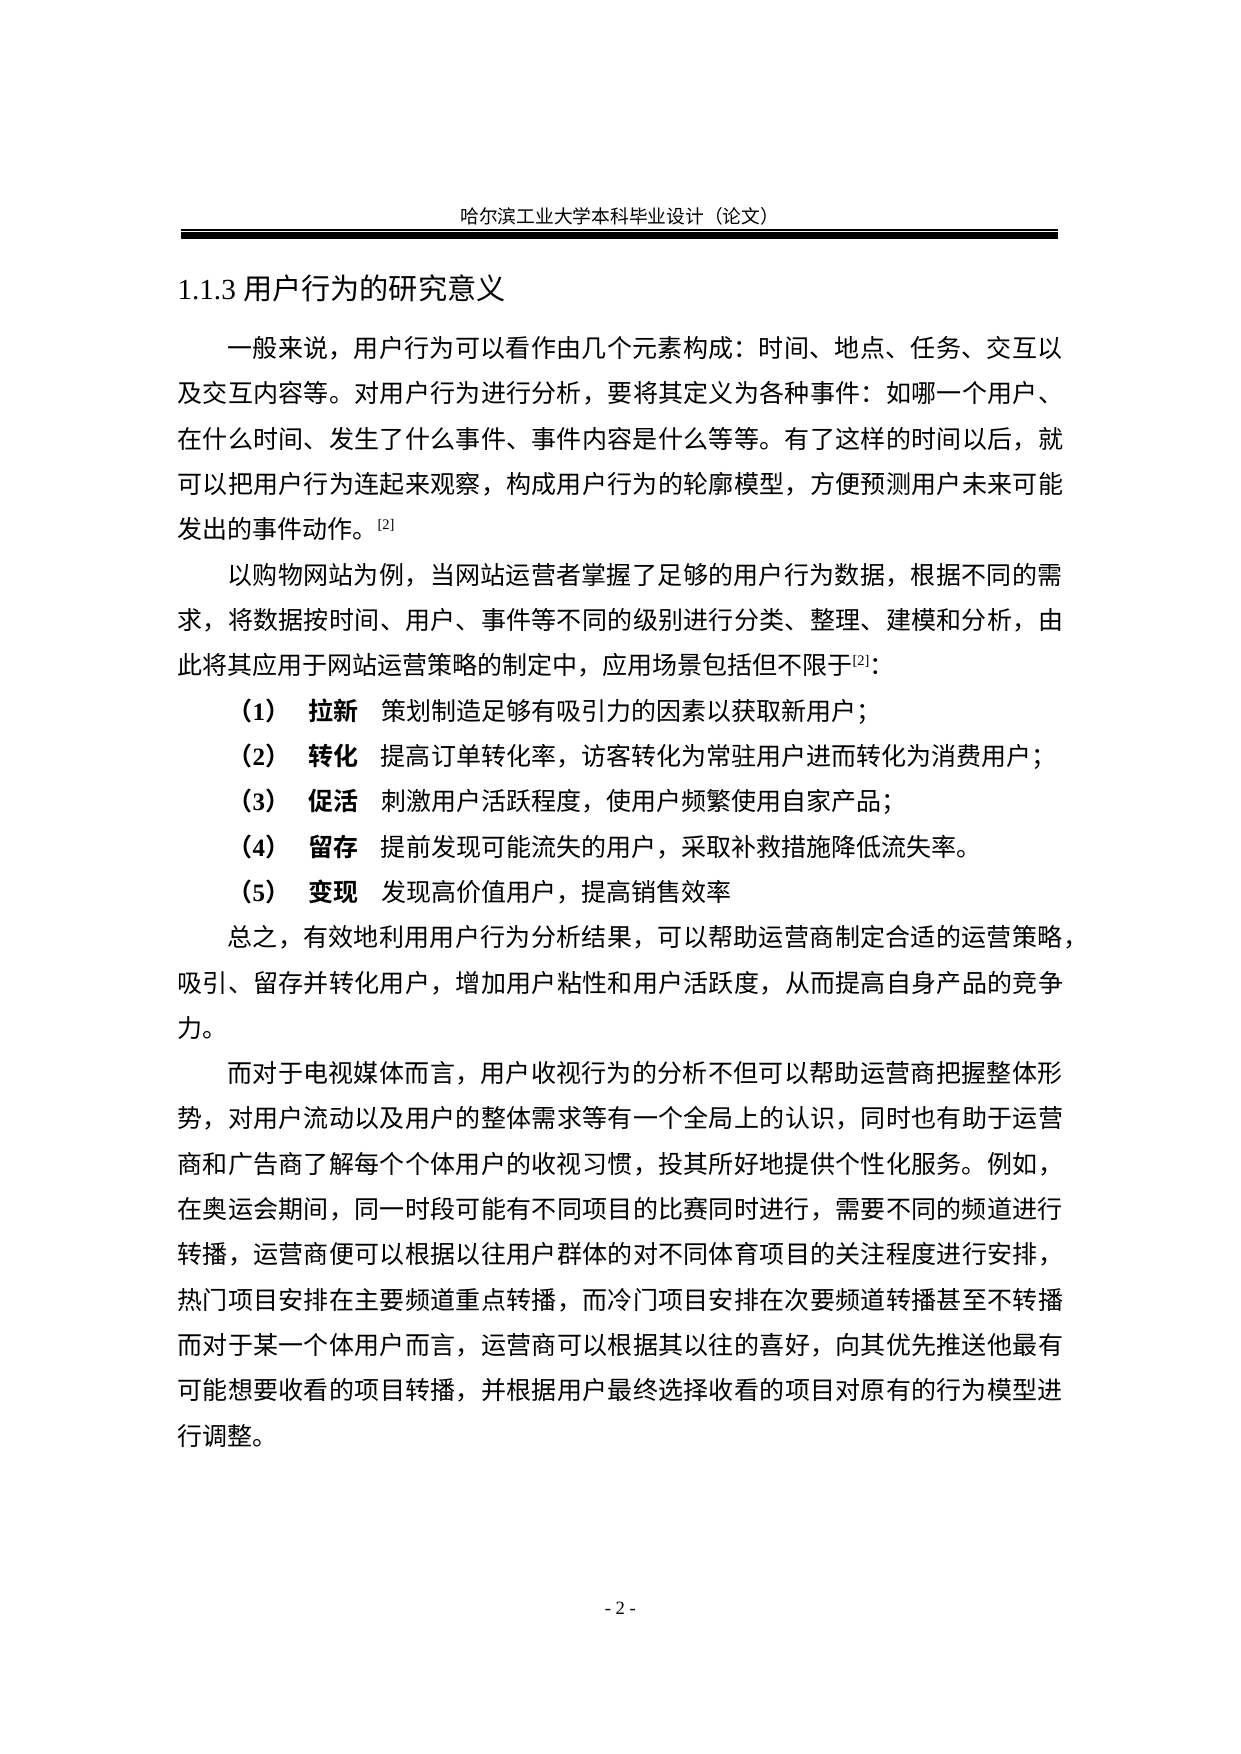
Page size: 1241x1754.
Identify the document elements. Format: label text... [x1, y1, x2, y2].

text （4） 留存 提前发现可能流失的用户，采取补救措施降低流失率。 [177, 827, 1063, 863]
text 以购物网站为例，当网站运营者掌握了足够的用户行为数据，根据不同的需求，将数据按时间、用户、事件等不同的级别进行分类、整理、建模和分析，由此将其应用于网站运营策略的制定中，应用场景包括但不限于[2]： [177, 555, 1063, 682]
text 总之，有效地利用用户行为分析结果，可以帮助运营商制定合适的运营策略，吸引、留存并转化用户，增加用户粘性和用户活跃度，从而提高自身产品的竞争力。 [177, 918, 1063, 1044]
text 一般来说，用户行为可以看作由几个元素构成：时间、地点、任务、交互以及交互内容等。对用户行为进行分析，要将其定义为各种事件：如哪一个用户、在什么时间、发生了什么事件、事件内容是什么等等。有了这样的时间以后，就可以把用户行为连起来观察，构成用户行为的轮廓模型，方便预测用户未来可能发出的事件动作。[2] [177, 329, 1063, 546]
text 而对于电视媒体而言，用户收视行为的分析不但可以帮助运营商把握整体形势，对用户流动以及用户的整体需求等有一个全局上的认识，同时也有助于运营商和广告商了解每个个体用户的收视习惯，投其所好地提供个性化服务。例如，在奥运会期间，同一时段可能有不同项目的比赛同时进行，需要不同的频道进行转播，运营商便可以根据以往用户群体的对不同体育项目的关注程度进行安排，热门项目安排在主要频道重点转播，而冷门项目安排在次要频道转播甚至不转播；而对于某一个体用户而言，运营商可以根据其以往的喜好，向其优先推送他最有可能想要收看的项目转播，并根据用户最终选择收看的项目对原有的行为模型进行调整。 [177, 1054, 1063, 1452]
text 1.1.3 用户行为的研究意义 [177, 268, 1063, 307]
text （5） 变现 发现高价值用户，提高销售效率 [177, 872, 1063, 909]
text （2） 转化 提高订单转化率，访客转化为常驻用户进而转化为消费用户； [177, 736, 1063, 773]
text （3） 促活 刺激用户活跃程度，使用户频繁使用自家产品； [177, 782, 1063, 818]
text （1） 拉新 策划制造足够有吸引力的因素以获取新用户； [177, 691, 1063, 727]
